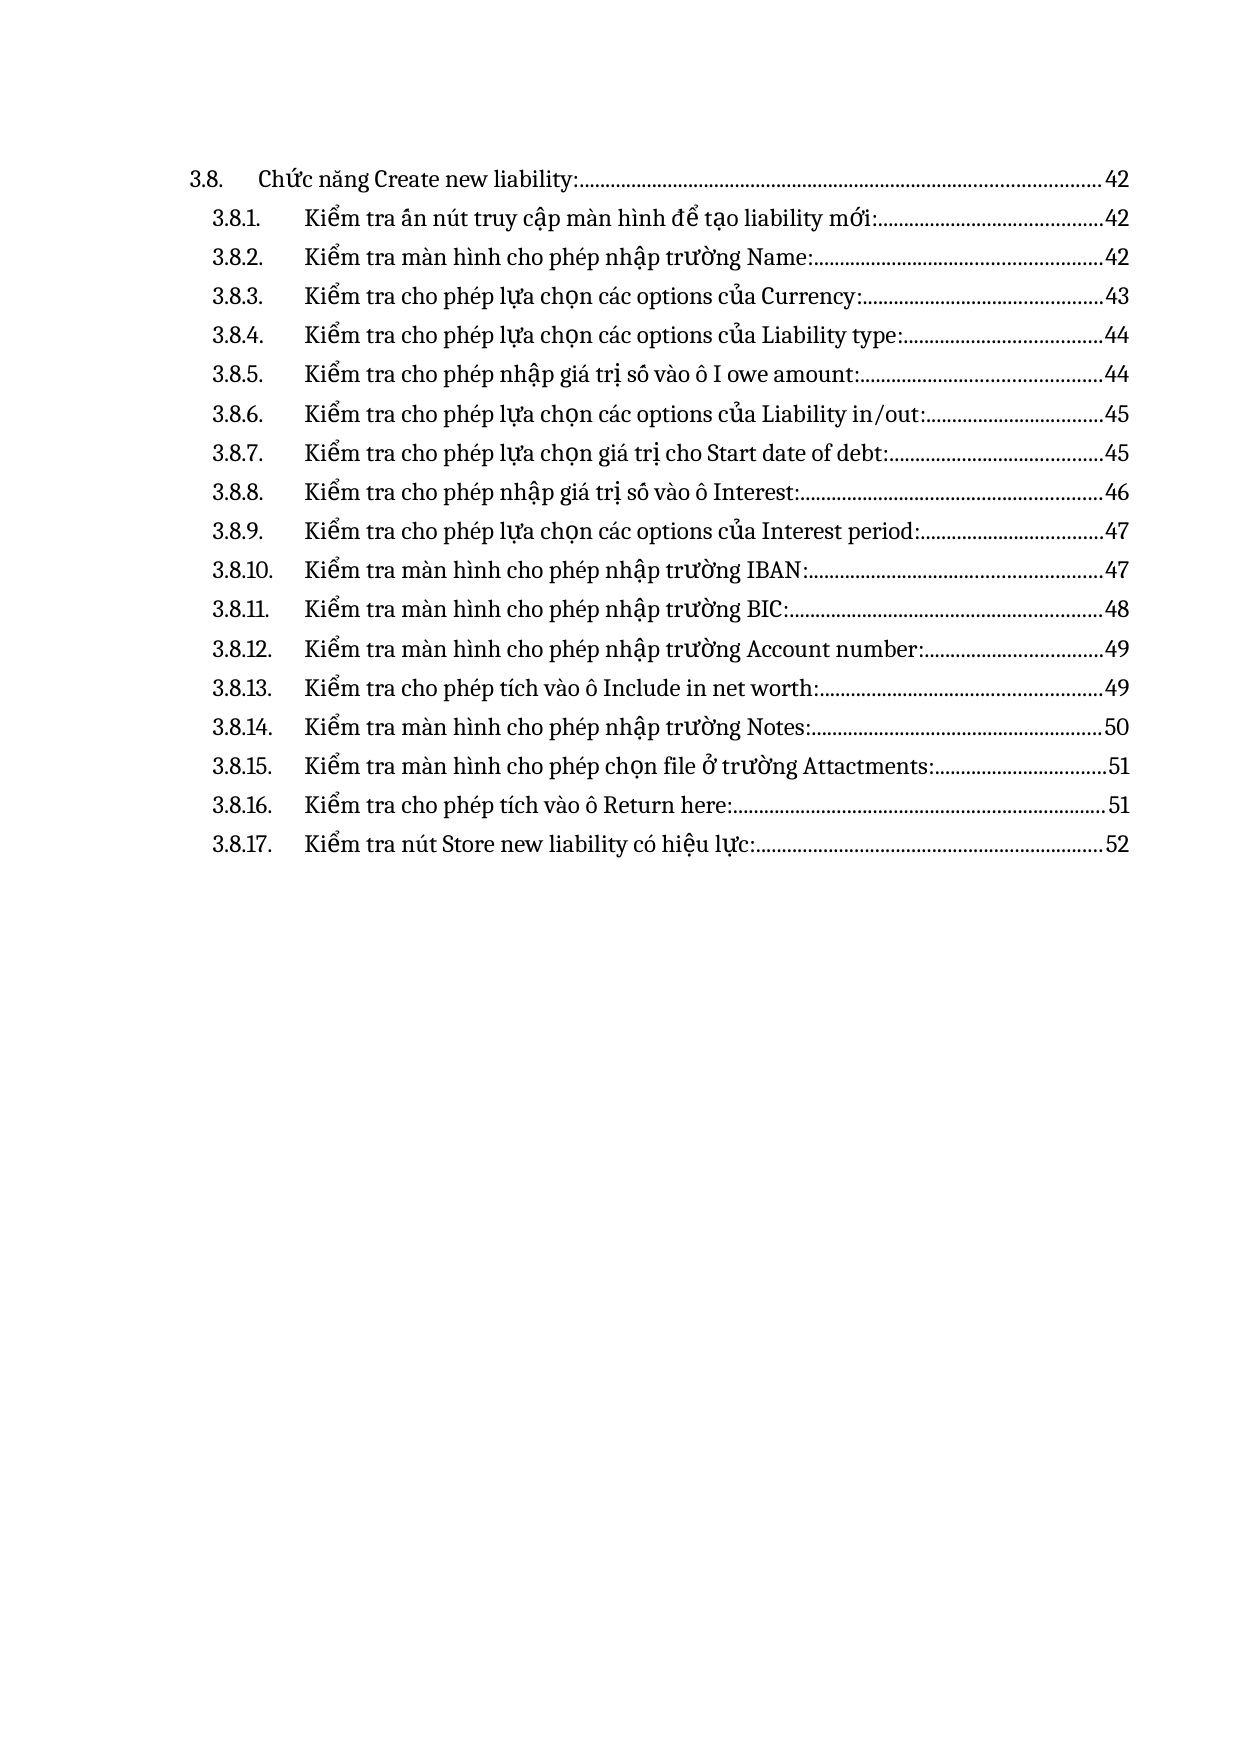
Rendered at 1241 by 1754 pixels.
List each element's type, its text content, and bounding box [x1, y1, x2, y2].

text 3.8.13. Kiểm tra cho phép tích vào ô Include in net worth: 49 [212, 674, 1130, 702]
text 3.8.14. Kiểm tra màn hình cho phép nhập trường Notes: 50 [212, 713, 1130, 742]
text 3.8.15. Kiểm tra màn hình cho phép chọn file ở trường Attactments: 51 [212, 752, 1130, 781]
text 3.8. Chức năng Create new liability: 42 [189, 164, 1130, 193]
text 3.8.5. Kiểm tra cho phép nhập giá trị số vào ô I owe amount: 44 [212, 360, 1130, 389]
text 3.8.11. Kiểm tra màn hình cho phép nhập trường BIC: 48 [212, 595, 1130, 624]
text 3.8.16. Kiểm tra cho phép tích vào ô Return here: 51 [212, 791, 1130, 820]
text 3.8.17. Kiểm tra nút Store new liability có hiệu lực: 52 [212, 830, 1130, 859]
text 3.8.6. Kiểm tra cho phép lựa chọn các options của Liability in/out: 45 [212, 399, 1130, 428]
text 3.8.12. Kiểm tra màn hình cho phép nhập trường Account number: 49 [212, 634, 1130, 663]
text 3.8.7. Kiểm tra cho phép lựa chọn giá trị cho Start date of debt: 45 [212, 439, 1130, 467]
text 3.8.9. Kiểm tra cho phép lựa chọn các options của Interest period: 47 [212, 517, 1130, 546]
text 3.8.2. Kiểm tra màn hình cho phép nhập trường Name: 42 [212, 243, 1130, 272]
text 3.8.10. Kiểm tra màn hình cho phép nhập trường IBAN: 47 [212, 556, 1130, 585]
text 3.8.3. Kiểm tra cho phép lựa chọn các options của Currency: 43 [212, 282, 1130, 311]
text 3.8.1. Kiểm tra ấn nút truy cập màn hình để tạo liability mới: 42 [212, 204, 1130, 232]
text 3.8.8. Kiểm tra cho phép nhập giá trị số vào ô Interest: 46 [212, 478, 1130, 507]
text 3.8.4. Kiểm tra cho phép lựa chọn các options của Liability type: 44 [212, 321, 1130, 350]
